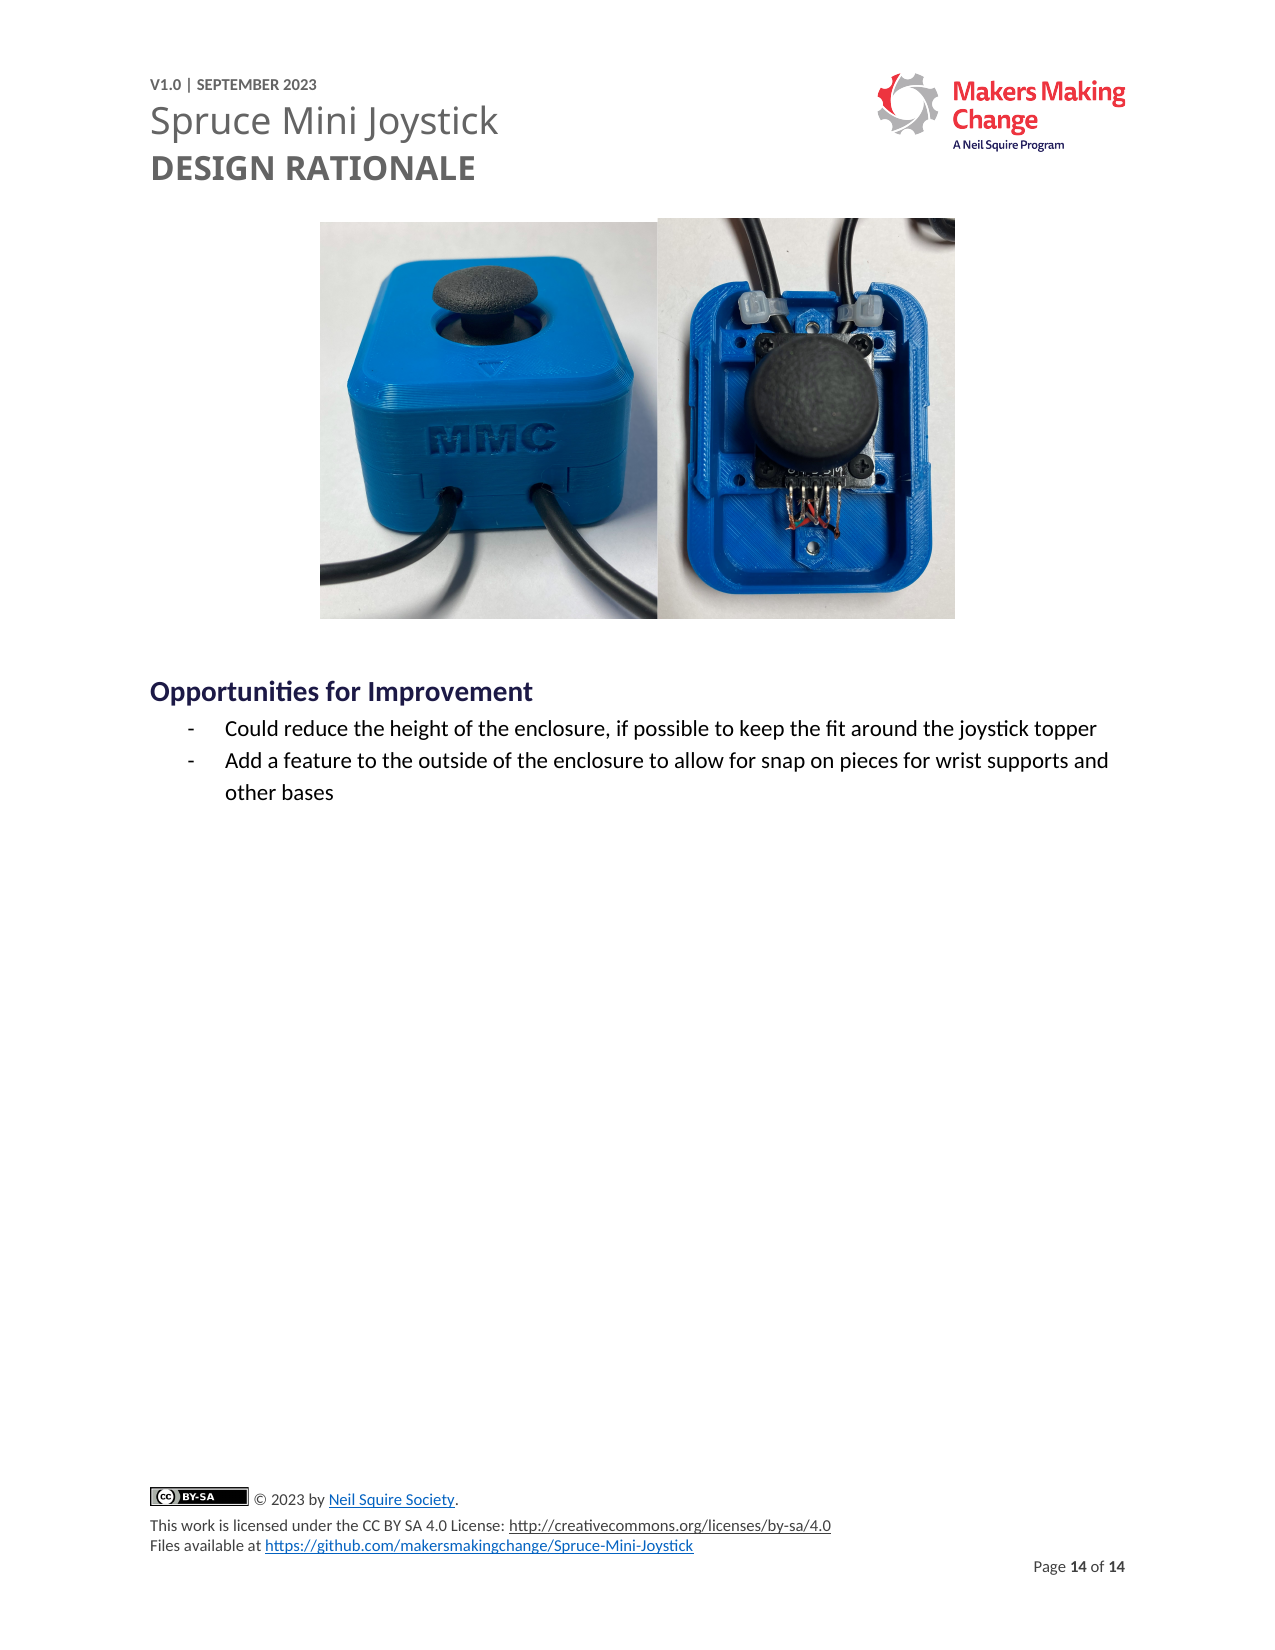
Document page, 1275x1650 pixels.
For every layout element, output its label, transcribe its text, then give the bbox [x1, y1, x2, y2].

subtitle Opportunities for Improvement [150, 673, 1125, 708]
picture [150, 1487, 249, 1506]
picture [320, 218, 955, 619]
list Could reduce the height of the enclosure, if possible to keep the fit around the joystick topper [187, 714, 1125, 742]
picture [877, 73, 1125, 152]
list Add a feature to the outside of the enclosure to allow for snap on pieces for wrist supports and other bases [187, 746, 1125, 806]
